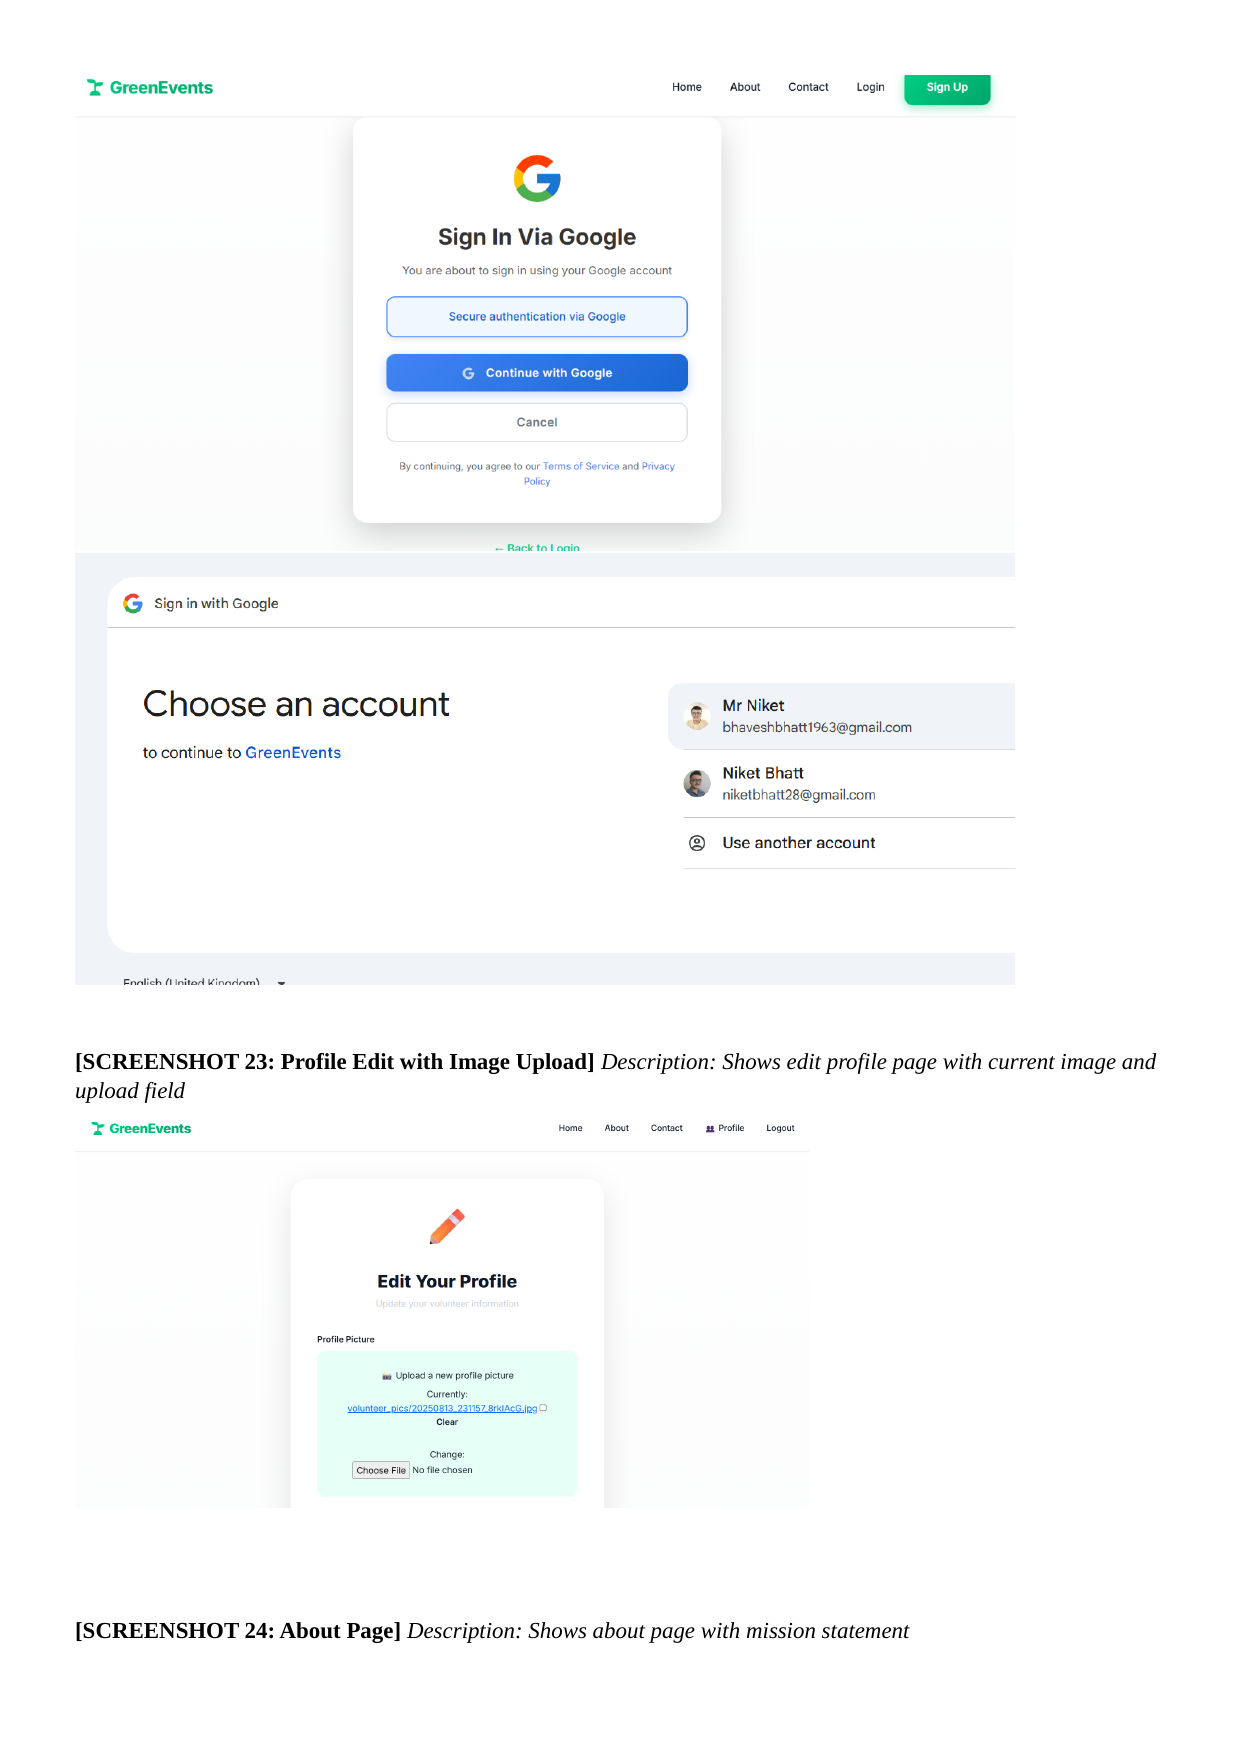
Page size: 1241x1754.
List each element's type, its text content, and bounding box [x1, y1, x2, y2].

picture [75, 553, 1016, 985]
text [SCREENSHOT 23: Profile Edit with Image Upload] Description: Shows edit profile page with current image and upload field [75, 1048, 1165, 1103]
text [SCREENSHOT 24: About Page] Description: Shows about page with mission statement [75, 1617, 1165, 1643]
picture [75, 1122, 809, 1508]
picture [75, 75, 1016, 551]
